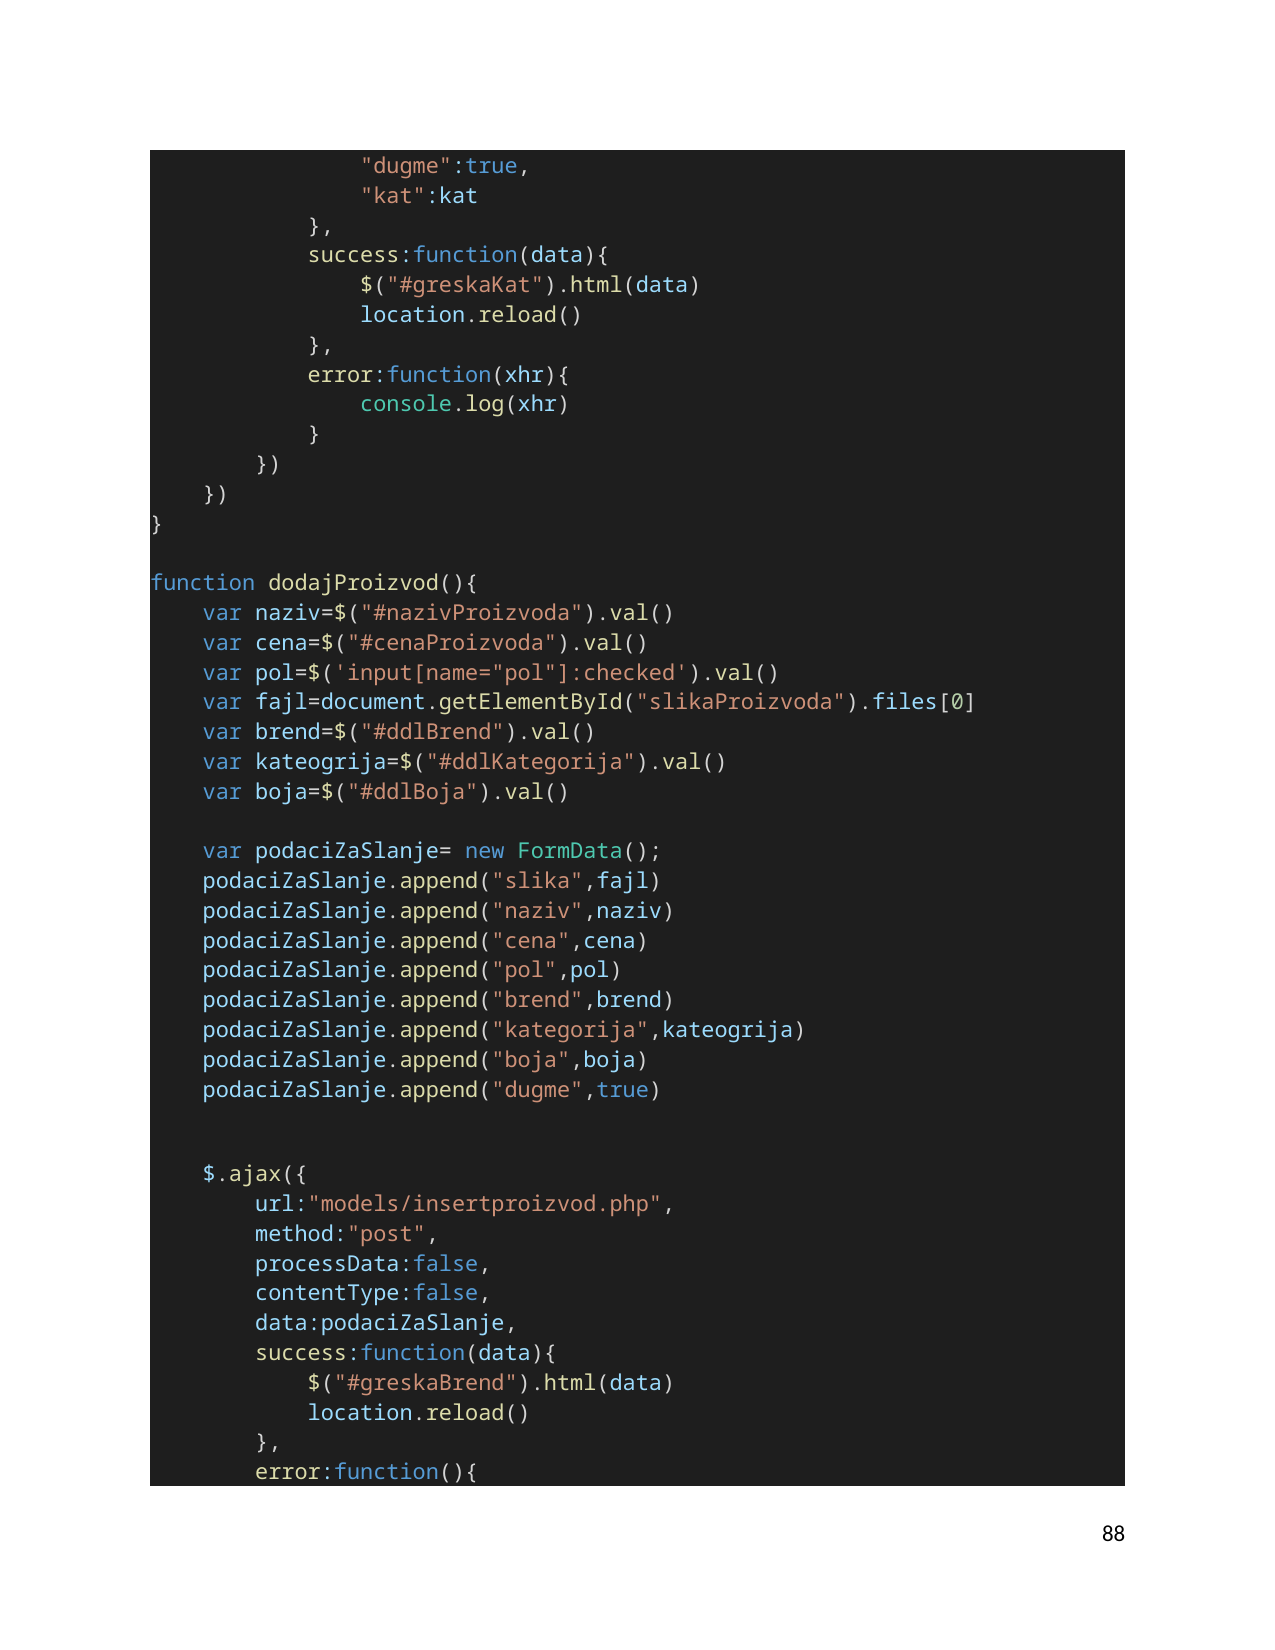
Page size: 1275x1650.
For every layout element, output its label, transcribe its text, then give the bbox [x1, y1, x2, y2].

text podaciZaSlanje.append("brend",brend) [150, 984, 1125, 1014]
text "dugme":true, [150, 150, 1125, 180]
text var brend=$("#ddlBrend").val() [150, 716, 1125, 746]
text error:function(xhr){ [150, 358, 1125, 388]
text processData:false, [150, 1247, 1125, 1277]
text var fajl=document.getElementById("slikaProizvoda").files[0] [150, 686, 1125, 716]
text } [150, 418, 1125, 448]
text var boja=$("#ddlBoja").val() [150, 776, 1125, 805]
text podaciZaSlanje.append("dugme",true) [150, 1073, 1125, 1103]
text function dodajProizvod(){ [150, 567, 1125, 597]
text }, [150, 209, 1125, 239]
text method:"post", [150, 1218, 1125, 1247]
text podaciZaSlanje.append("naziv",naziv) [150, 895, 1125, 924]
text podaciZaSlanje.append("boja",boja) [150, 1044, 1125, 1073]
text data:podaciZaSlanje, [150, 1307, 1125, 1337]
text podaciZaSlanje.append("pol",pol) [150, 954, 1125, 984]
text var kateogrija=$("#ddlKategorija").val() [150, 746, 1125, 776]
text }, [150, 329, 1125, 358]
text success:function(data){ [150, 239, 1125, 269]
text } [150, 507, 1125, 537]
text console.log(xhr) [150, 388, 1125, 418]
text }) [150, 448, 1125, 478]
text url:"models/insertproizvod.php", [150, 1188, 1125, 1218]
text $.ajax({ [150, 1158, 1125, 1188]
text location.reload() [150, 1396, 1125, 1426]
text podaciZaSlanje.append("slika",fajl) [150, 865, 1125, 895]
text "kat":kat [150, 180, 1125, 209]
text var cena=$("#cenaProizvoda").val() [150, 627, 1125, 656]
text podaciZaSlanje.append("kategorija",kateogrija) [150, 1014, 1125, 1044]
text var pol=$('input[name="pol"]:checked').val() [150, 656, 1125, 686]
text }) [150, 478, 1125, 507]
text podaciZaSlanje.append("cena",cena) [150, 924, 1125, 954]
text contentType:false, [150, 1277, 1125, 1307]
text var naziv=$("#nazivProizvoda").val() [150, 597, 1125, 627]
text var podaciZaSlanje= new FormData(); [150, 835, 1125, 865]
text $("#greskaKat").html(data) [150, 269, 1125, 299]
text $("#greskaBrend").html(data) [150, 1367, 1125, 1396]
text location.reload() [150, 299, 1125, 329]
text }, [150, 1426, 1125, 1456]
text error:function(){ [150, 1456, 1125, 1486]
text success:function(data){ [150, 1337, 1125, 1367]
